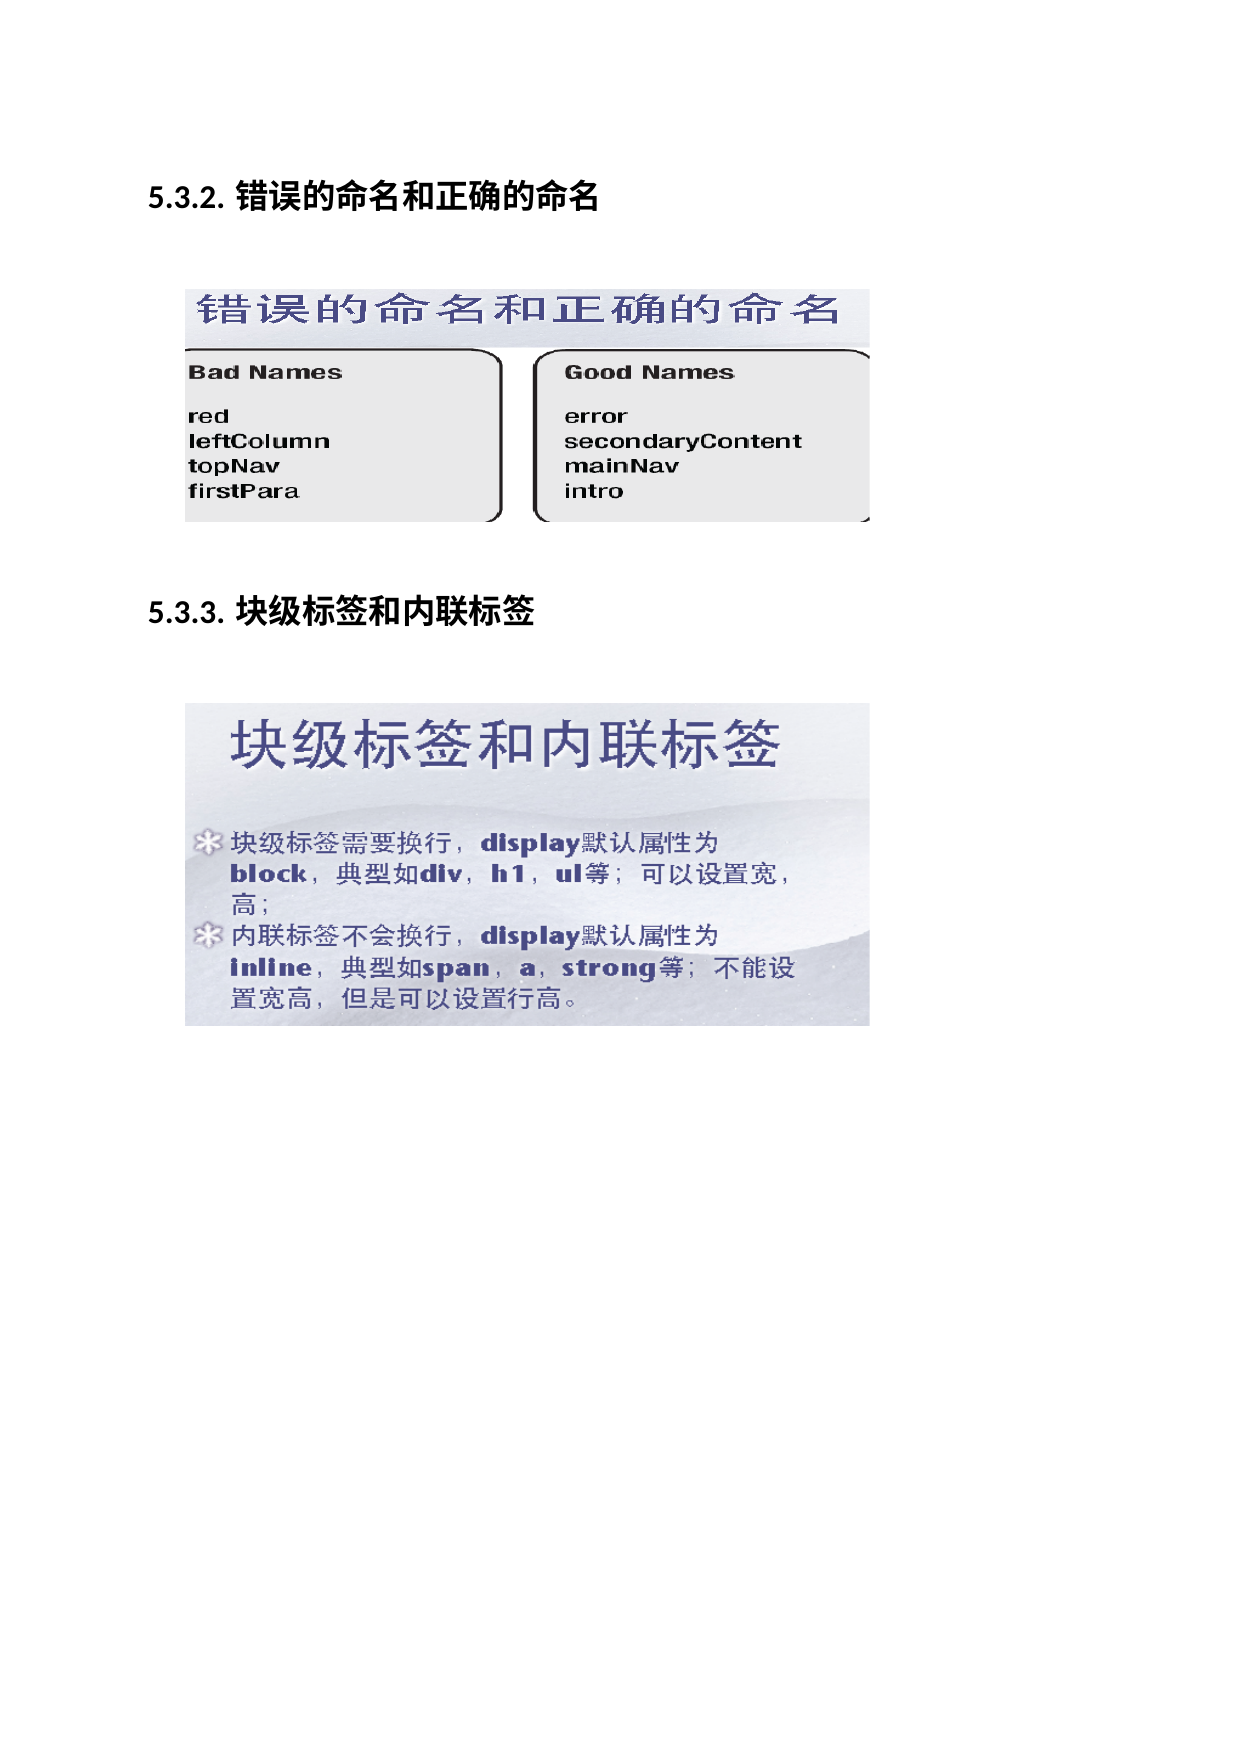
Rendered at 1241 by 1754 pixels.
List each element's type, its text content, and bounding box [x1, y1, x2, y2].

subtitle 块级标签和内联标签 [148, 576, 1093, 641]
picture [185, 289, 870, 522]
subtitle 错误的命名和正确的命名 [148, 162, 1093, 227]
picture [185, 703, 870, 1026]
